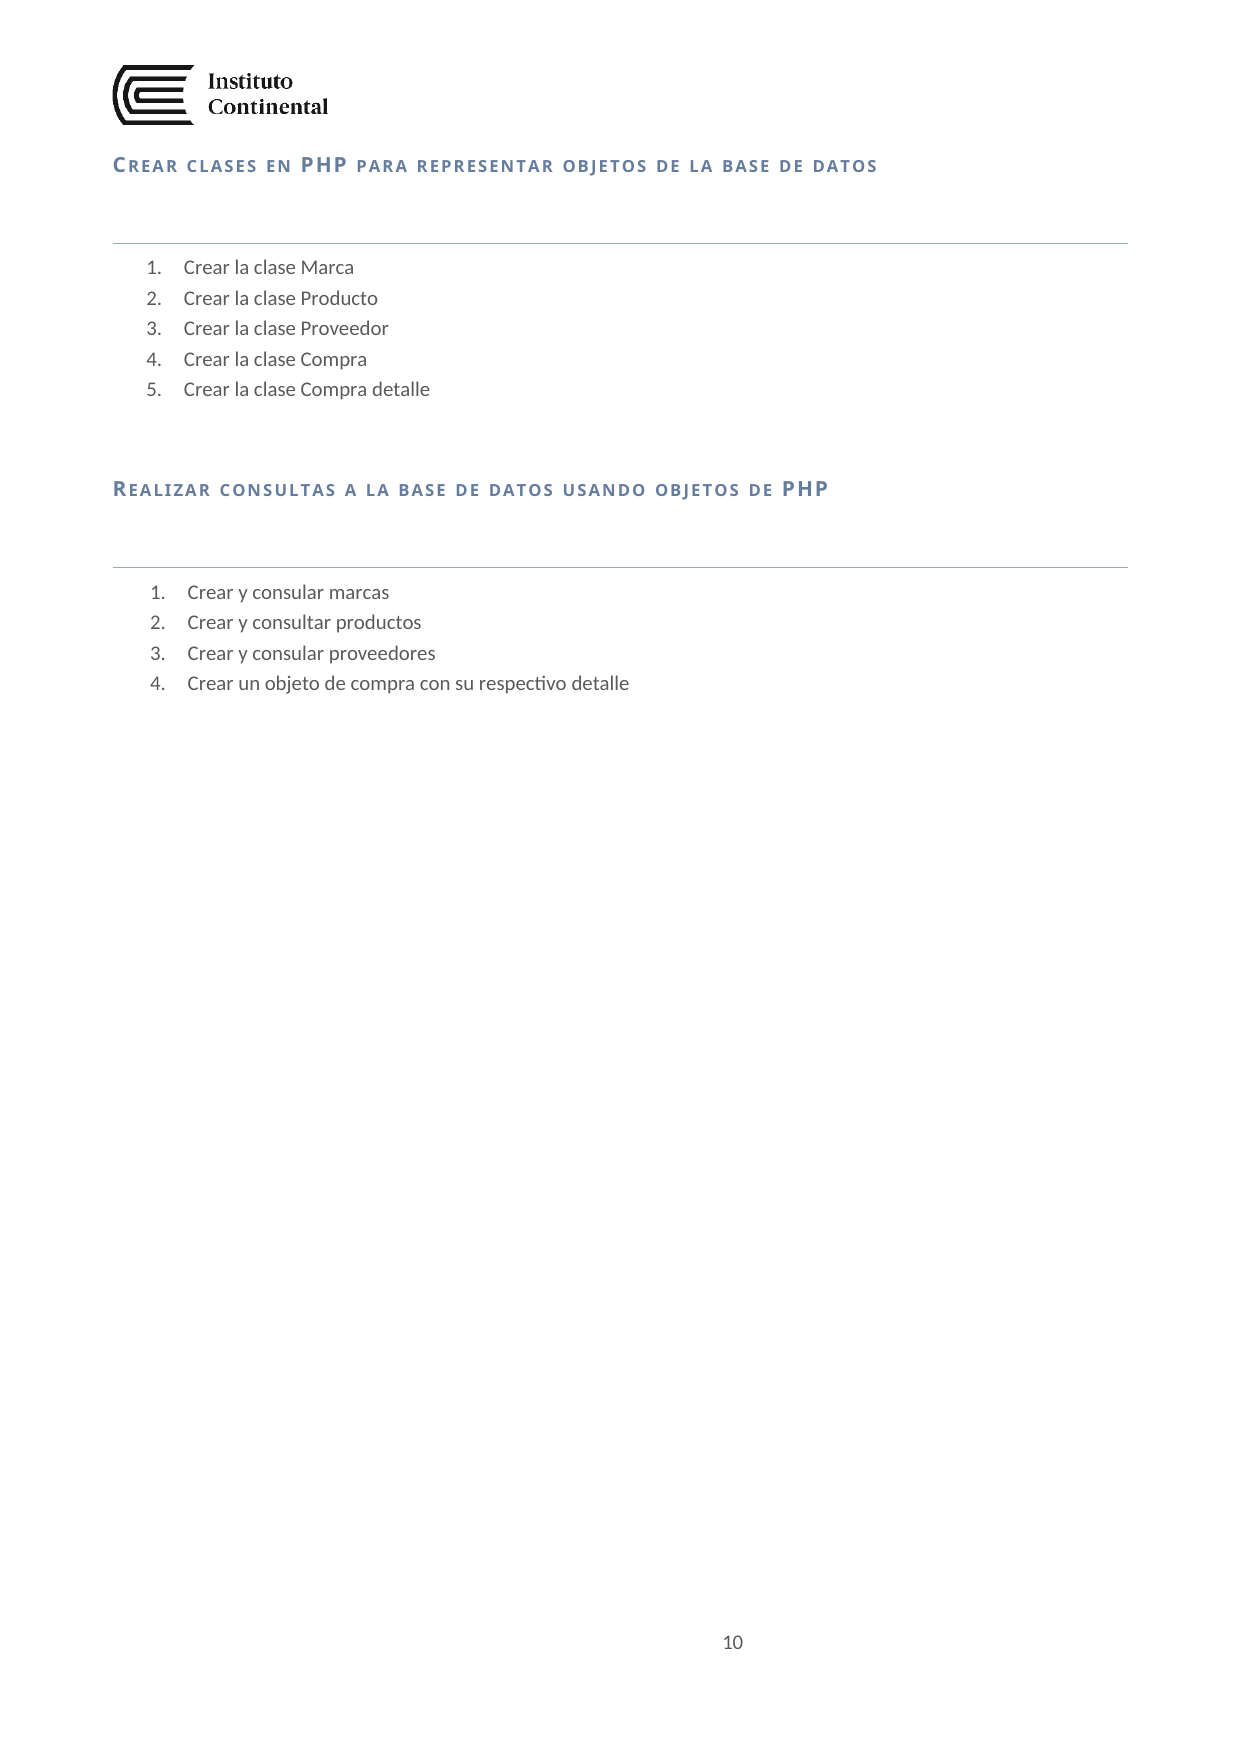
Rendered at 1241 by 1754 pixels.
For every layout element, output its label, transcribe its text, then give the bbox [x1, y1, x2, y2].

list Crear la clase Proveedor [146, 315, 1128, 341]
list Crear y consultar productos [150, 609, 1128, 635]
picture [112, 65, 328, 125]
list Crear la clase Producto [146, 285, 1128, 310]
subtitle Crear clases en PHP para representar objetos de la base de datos [112, 150, 1128, 244]
list Crear y consular proveedores [150, 640, 1128, 665]
list Crear un objeto de compra con su respectivo detalle [150, 670, 1128, 696]
list Crear la clase Compra [146, 346, 1128, 371]
list Crear y consular marcas [150, 579, 1128, 604]
list Crear la clase Marca [146, 254, 1128, 280]
list Crear la clase Compra detalle [146, 376, 1128, 402]
subtitle Realizar consultas a la base de datos usando objetos de PHP [112, 474, 1128, 568]
